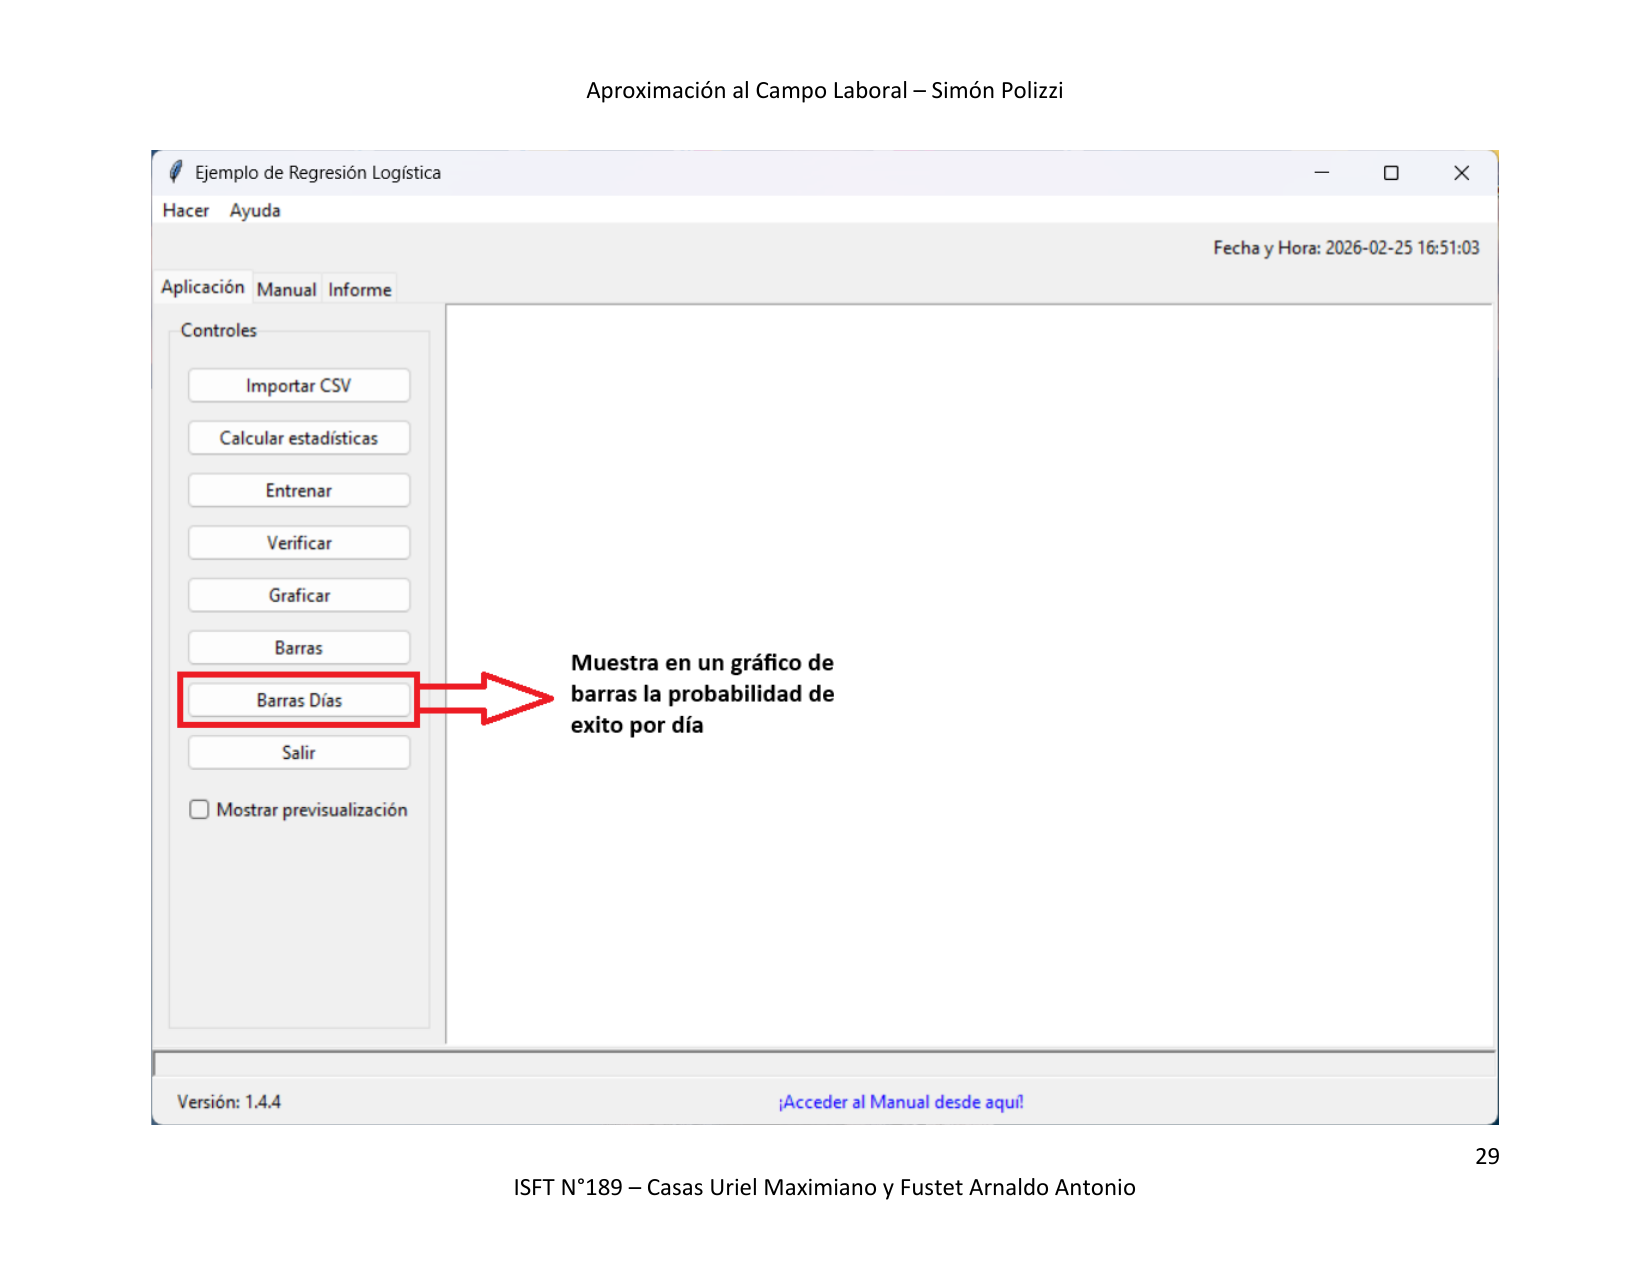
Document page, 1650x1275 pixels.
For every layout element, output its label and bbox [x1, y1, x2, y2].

picture [151, 150, 1499, 1125]
